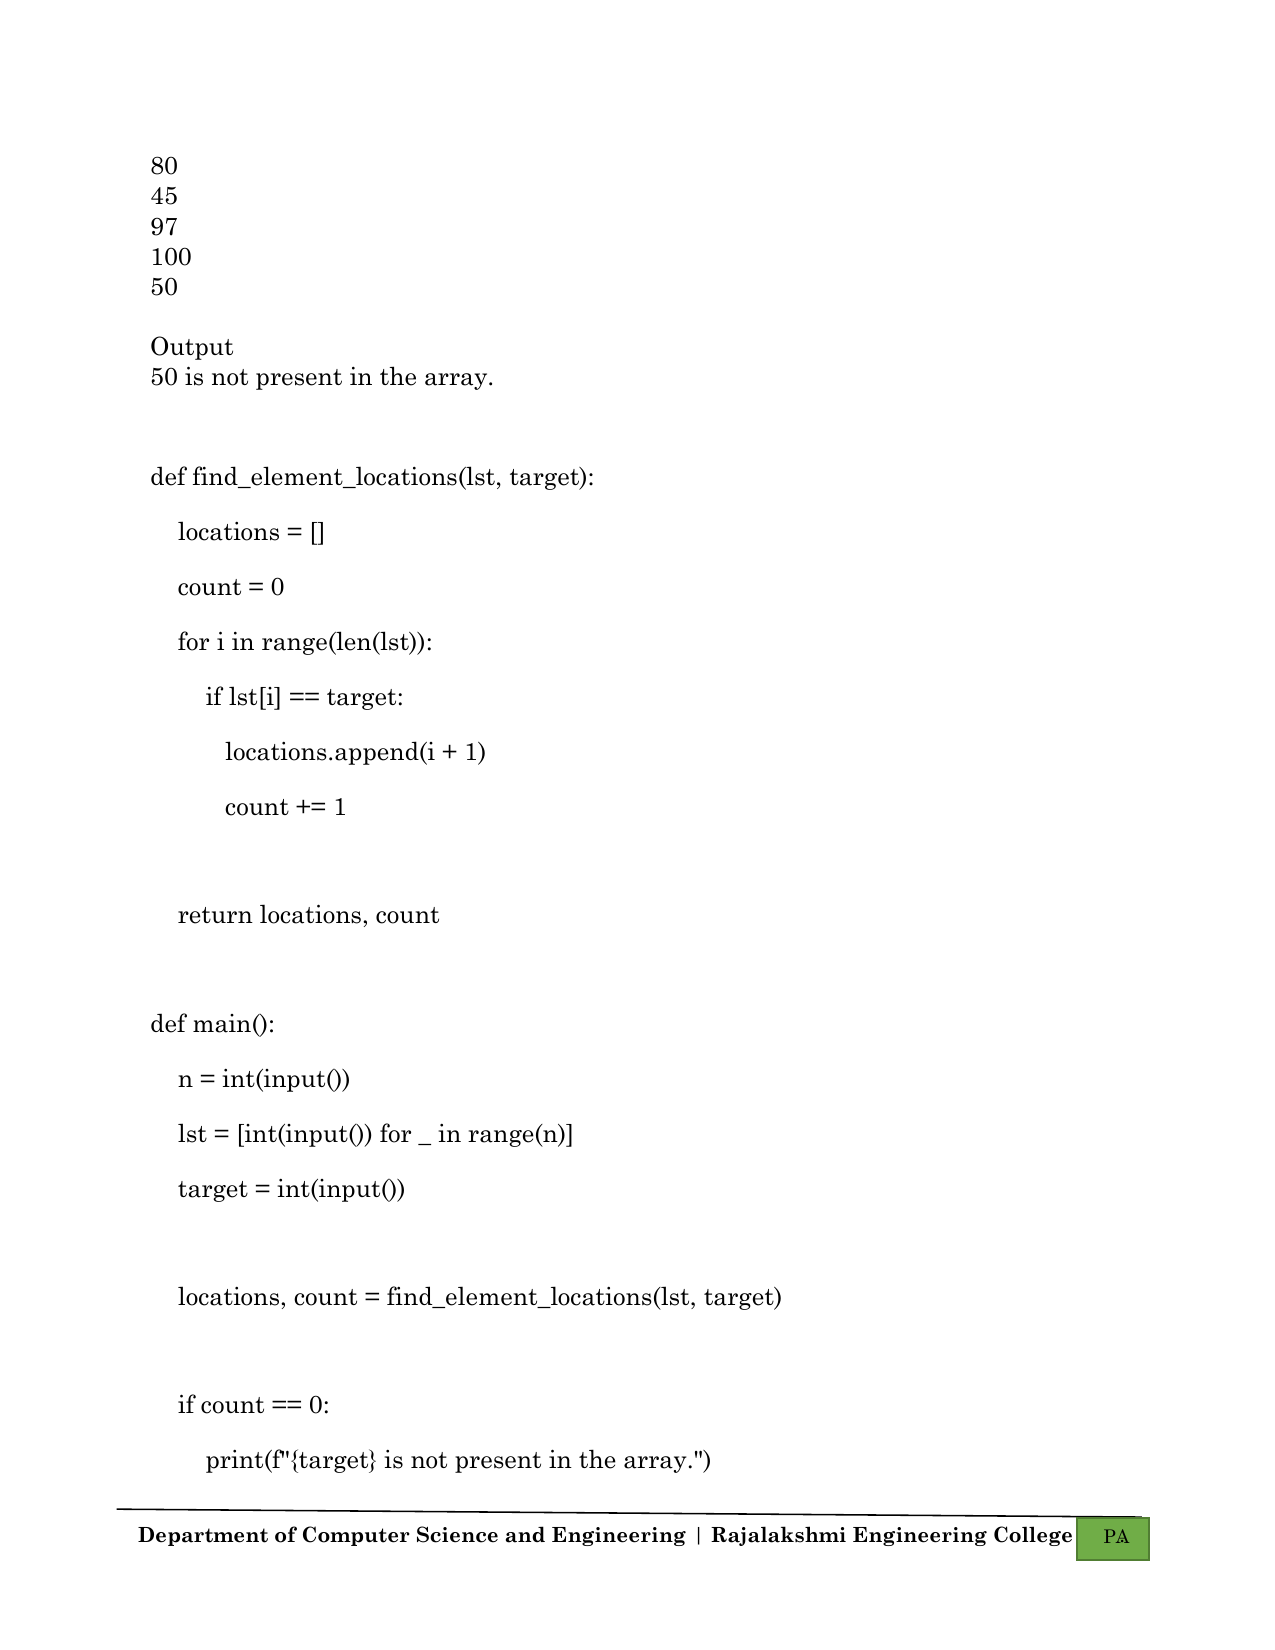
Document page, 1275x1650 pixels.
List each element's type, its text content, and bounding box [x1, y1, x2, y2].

text count = 0 [150, 571, 1125, 601]
text locations = [] [150, 516, 1125, 546]
text 50 [150, 270, 1125, 301]
text lst = [int(input()) for _ in range(n)] [150, 1118, 1125, 1148]
text 45 [150, 180, 1125, 210]
text 100 [150, 240, 1125, 270]
text 80 [150, 150, 1125, 180]
text for i in range(len(lst)): [150, 626, 1125, 656]
text 97 [150, 210, 1125, 240]
text print(f"{target} is not present in the array.") [150, 1444, 1125, 1474]
text def main(): [150, 1007, 1125, 1037]
text if count == 0: [150, 1389, 1125, 1419]
text Output [150, 331, 1125, 361]
text def find_element_locations(lst, target): [150, 461, 1125, 491]
text locations, count = find_element_locations(lst, target) [150, 1281, 1125, 1311]
text target = int(input()) [150, 1173, 1125, 1203]
text locations.append(i + 1) [150, 736, 1125, 766]
text count += 1 [150, 791, 1125, 821]
text 50 is not present in the array. [150, 361, 1125, 391]
text return locations, count [150, 899, 1125, 929]
text if lst[i] == target: [150, 681, 1125, 711]
text n = int(input()) [150, 1062, 1125, 1093]
